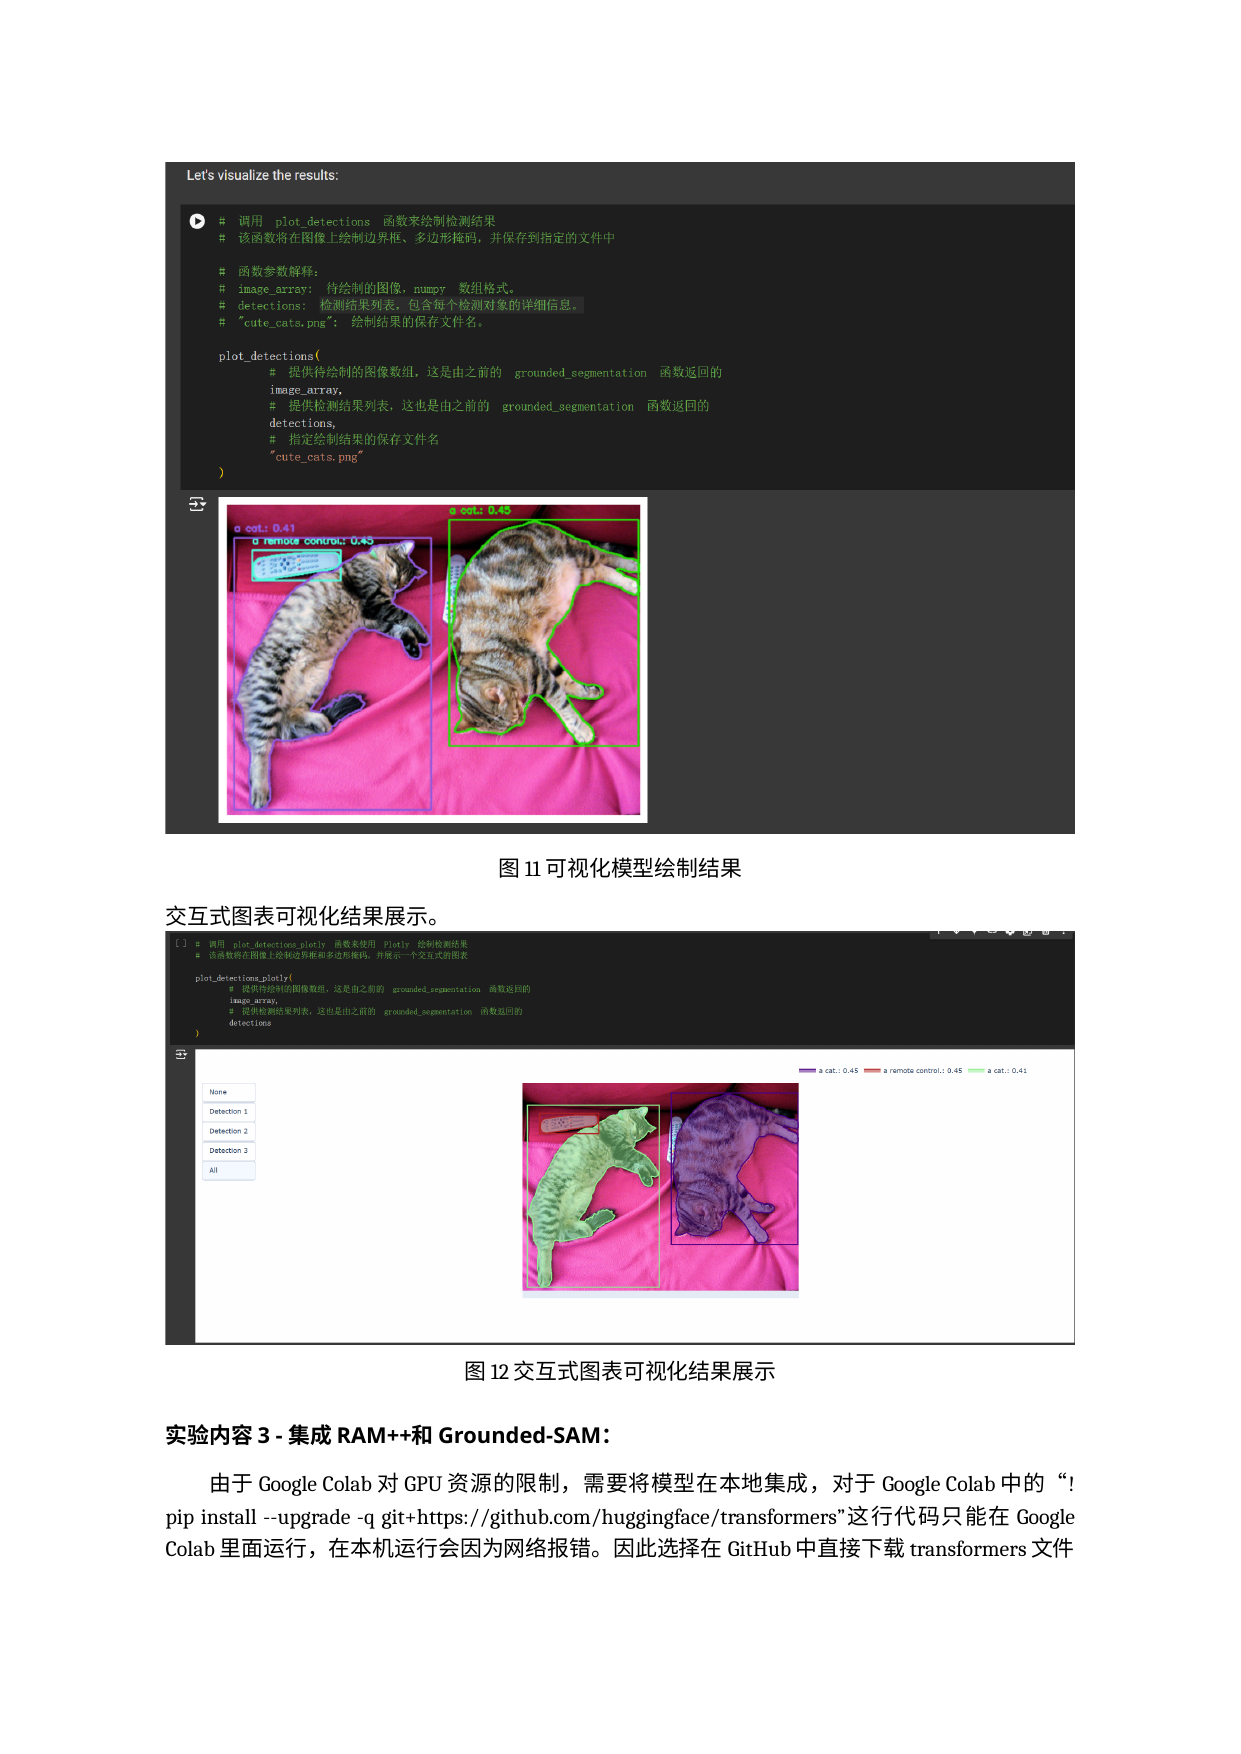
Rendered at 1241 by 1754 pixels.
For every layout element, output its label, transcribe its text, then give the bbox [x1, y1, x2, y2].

text 图11 可视化模型绘制结果 [165, 851, 1075, 883]
text 交互式图表可视化结果展示。 [165, 899, 1075, 931]
text 实验内容3 - 集成RAM++和Grounded-SAM： [165, 1418, 1075, 1450]
text 图12 交互式图表可视化结果展示 [165, 1354, 1075, 1386]
picture [165, 162, 1075, 834]
picture [165, 931, 1075, 1345]
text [165, 1466, 1075, 1563]
